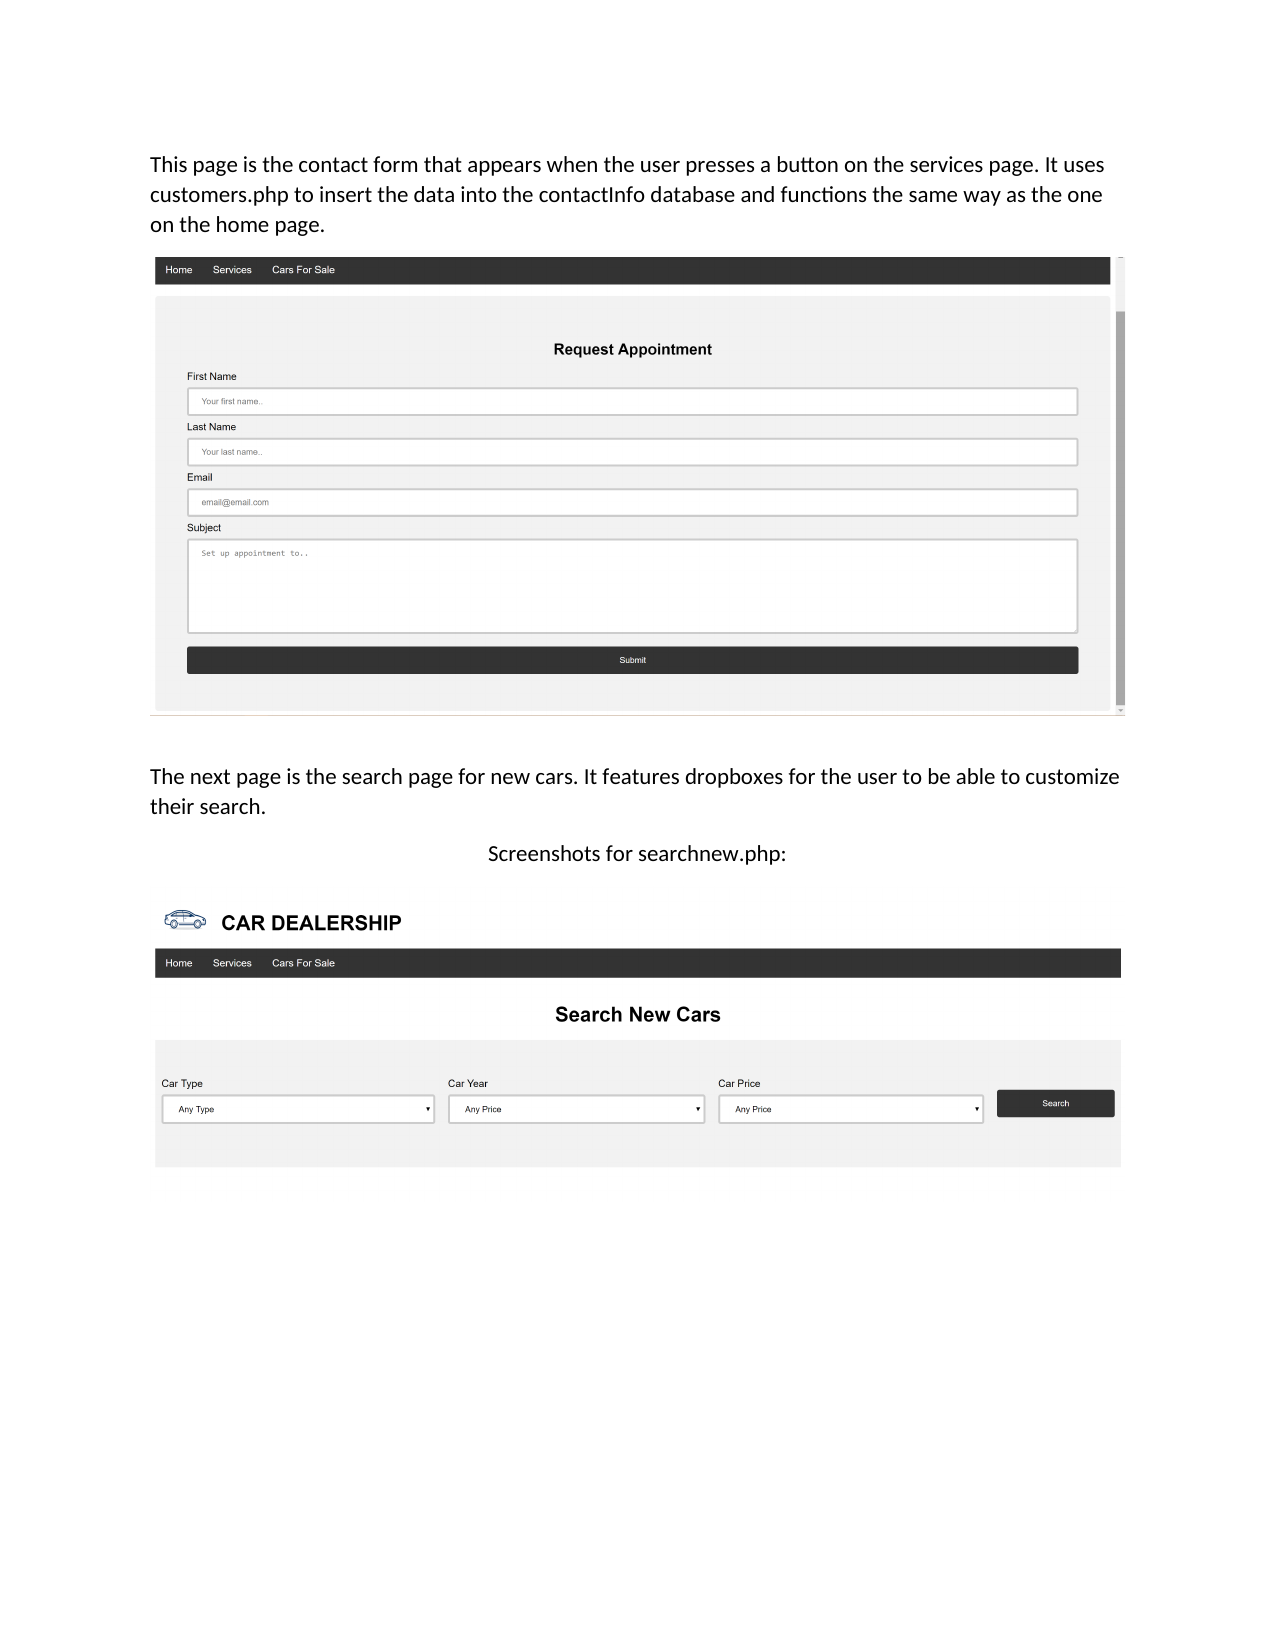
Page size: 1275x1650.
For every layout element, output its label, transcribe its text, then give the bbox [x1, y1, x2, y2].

text Screenshots for searchnew.php: [150, 839, 1125, 867]
text The next page is the search page for new cars. It features dropboxes for the user to be able to customize their search. [150, 762, 1125, 821]
text This page is the contact form that appears when the user presses a button on the services page. It uses customers.php to insert the data into the contactInfo database and functions the same way as the one on the home page. [150, 150, 1125, 238]
picture [150, 257, 1125, 716]
picture [150, 886, 1125, 1202]
